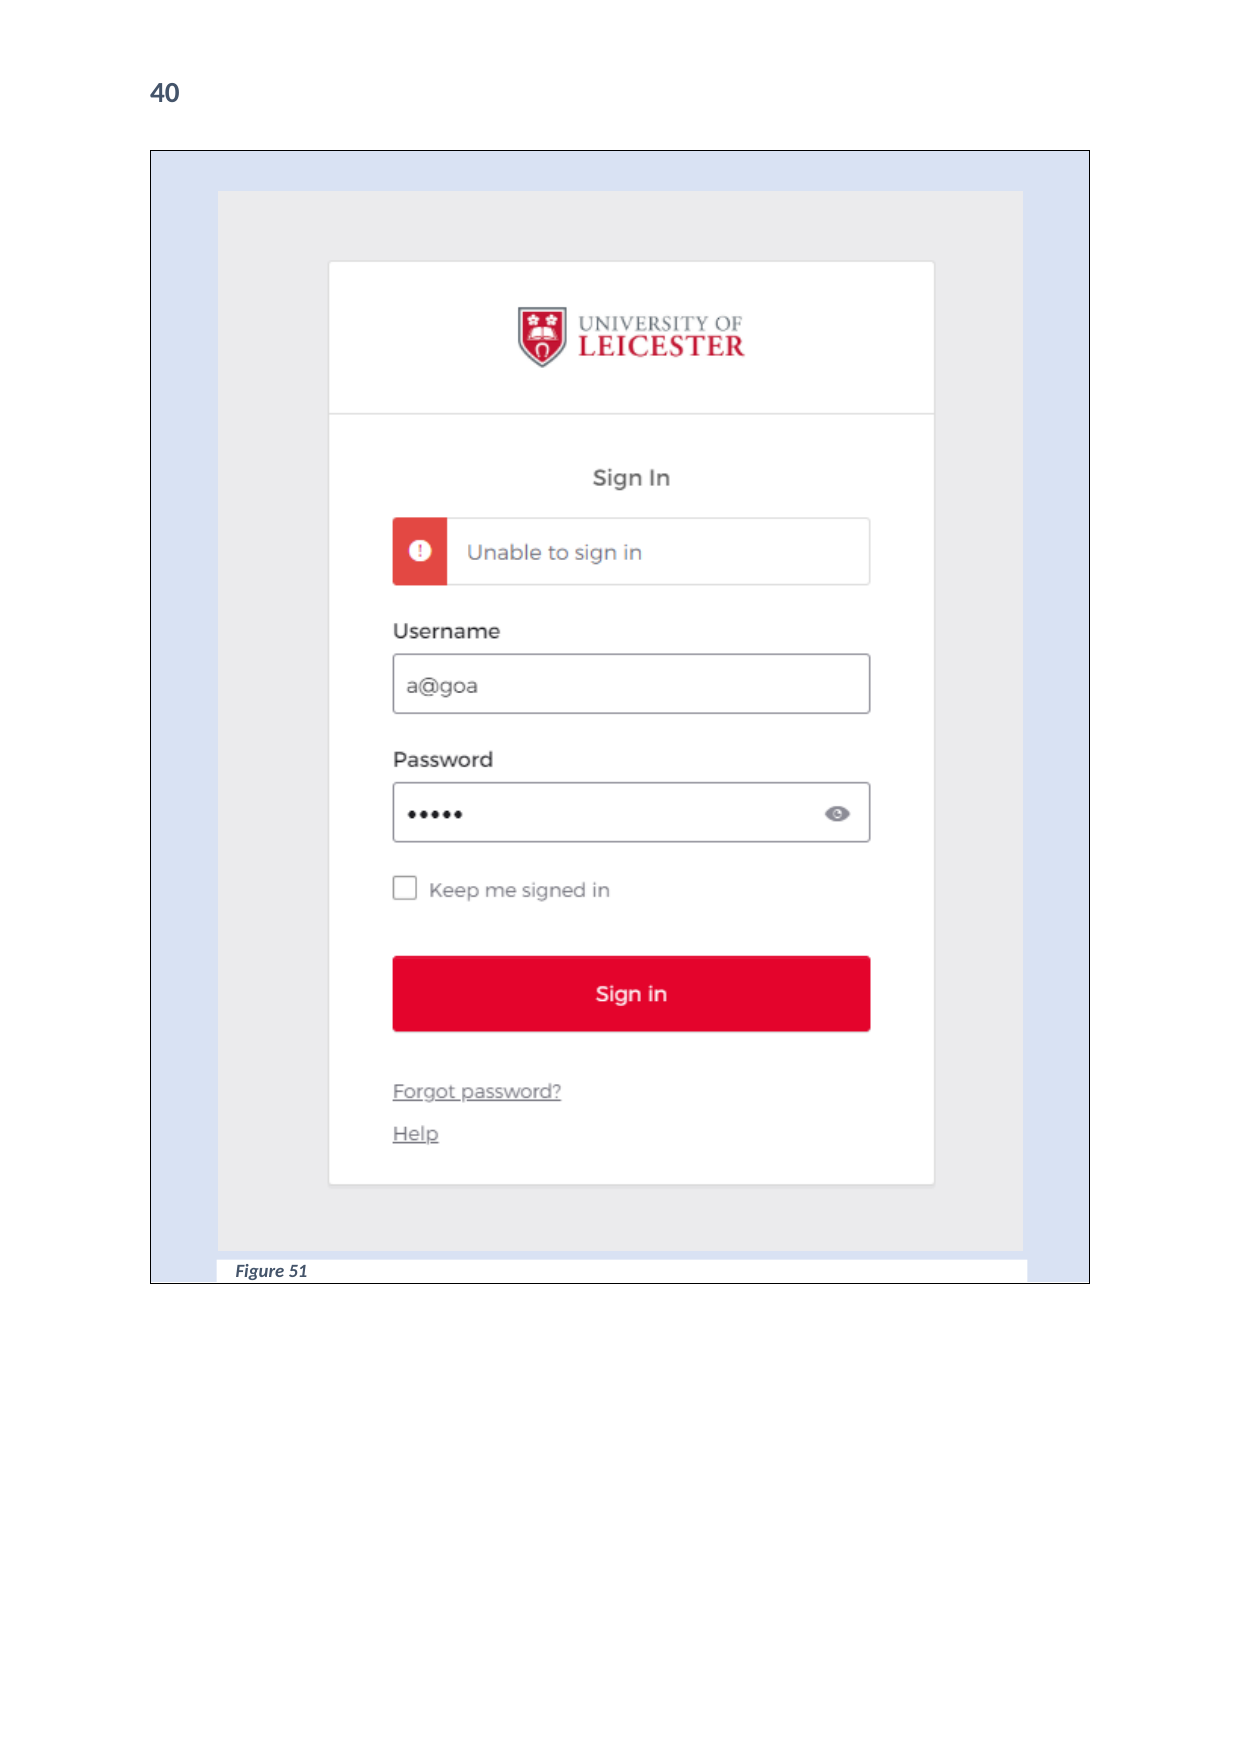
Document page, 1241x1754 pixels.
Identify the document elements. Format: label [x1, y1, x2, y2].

table_header [151, 151, 1089, 1282]
picture [216, 191, 1023, 1247]
